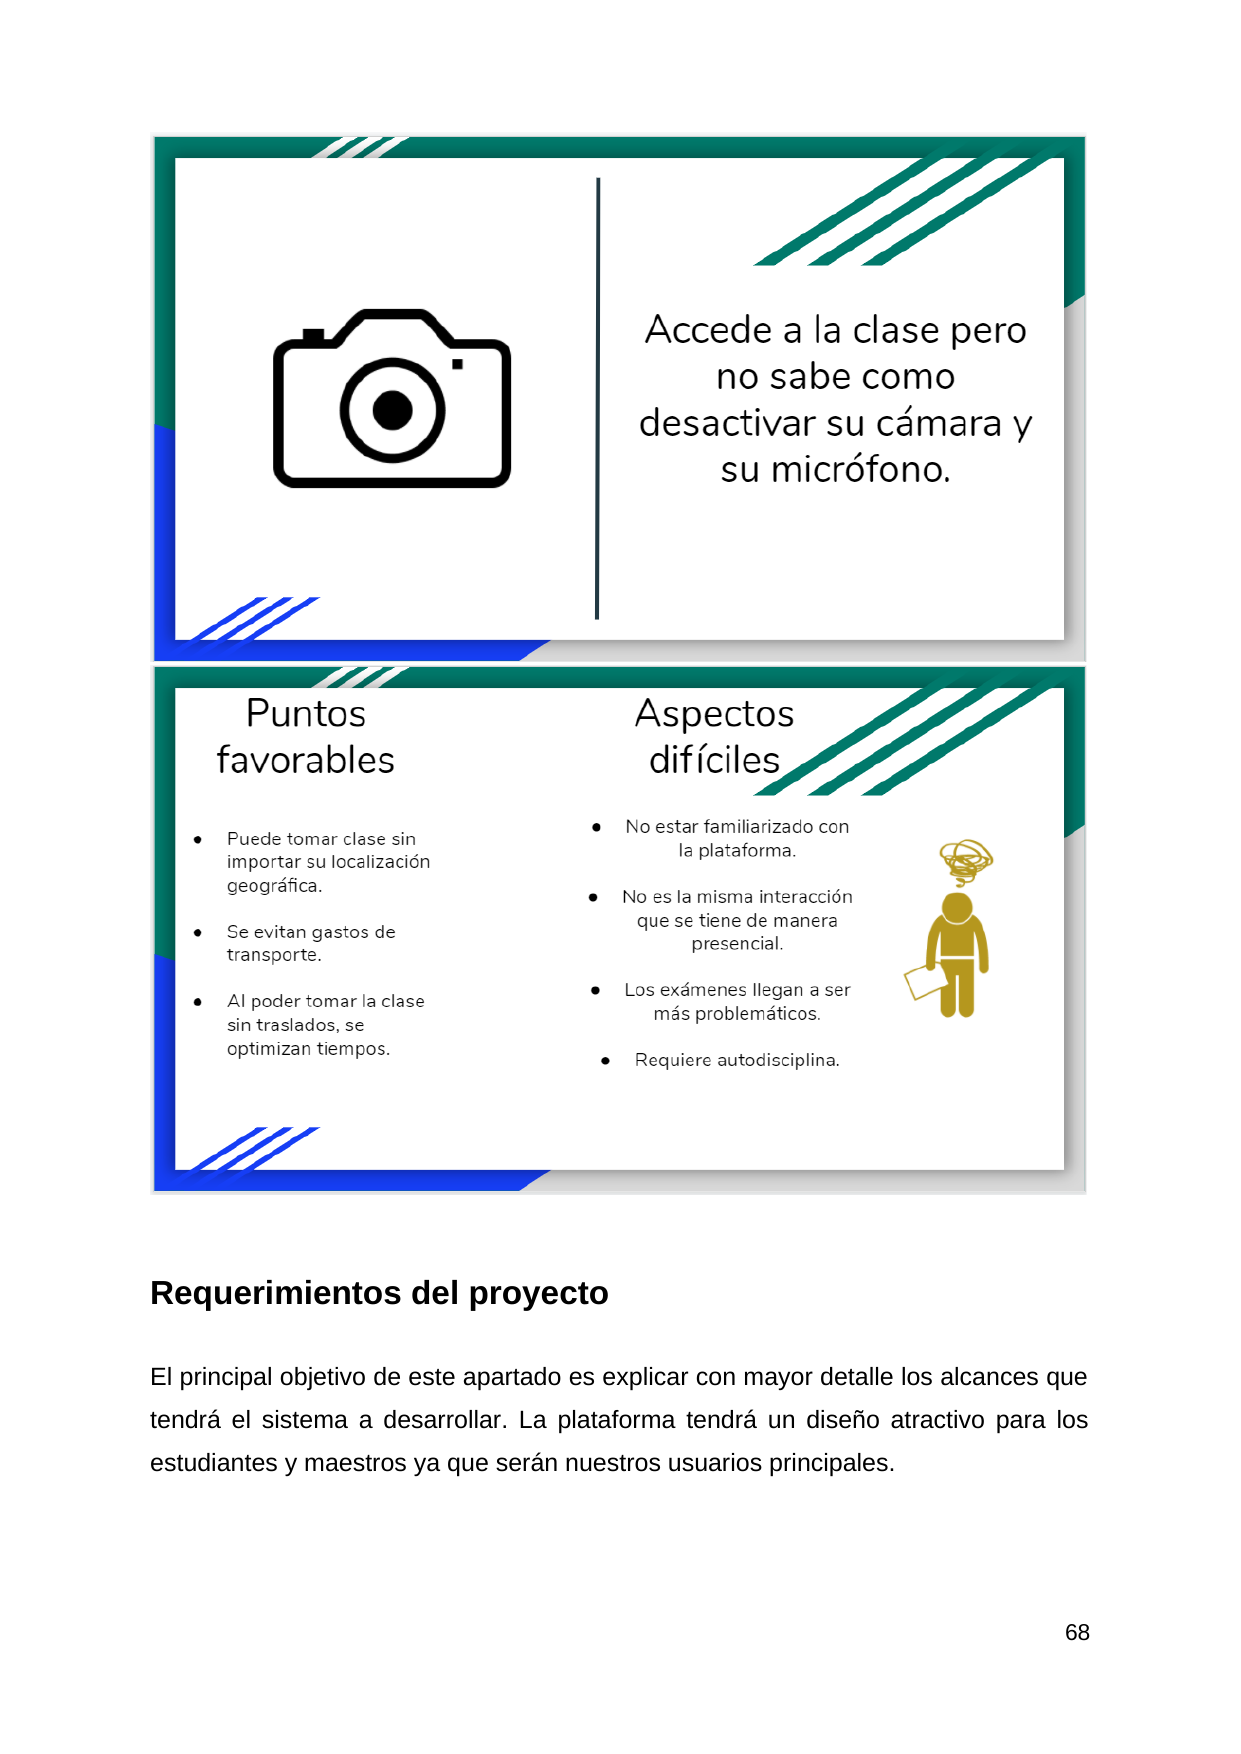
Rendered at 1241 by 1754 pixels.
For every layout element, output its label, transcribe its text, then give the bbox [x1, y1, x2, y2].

text El principal objetivo de este apartado es explicar con mayor detalle los alcances que tendrá el sistema a desarrollar. La plataforma tendrá un diseño atractivo para los estudiantes y maestros ya que serán nuestros usuarios principales. [150, 1362, 1090, 1477]
picture [150, 132, 1087, 662]
subtitle Requerimientos del proyecto [150, 1273, 1090, 1311]
picture [150, 665, 1087, 1195]
